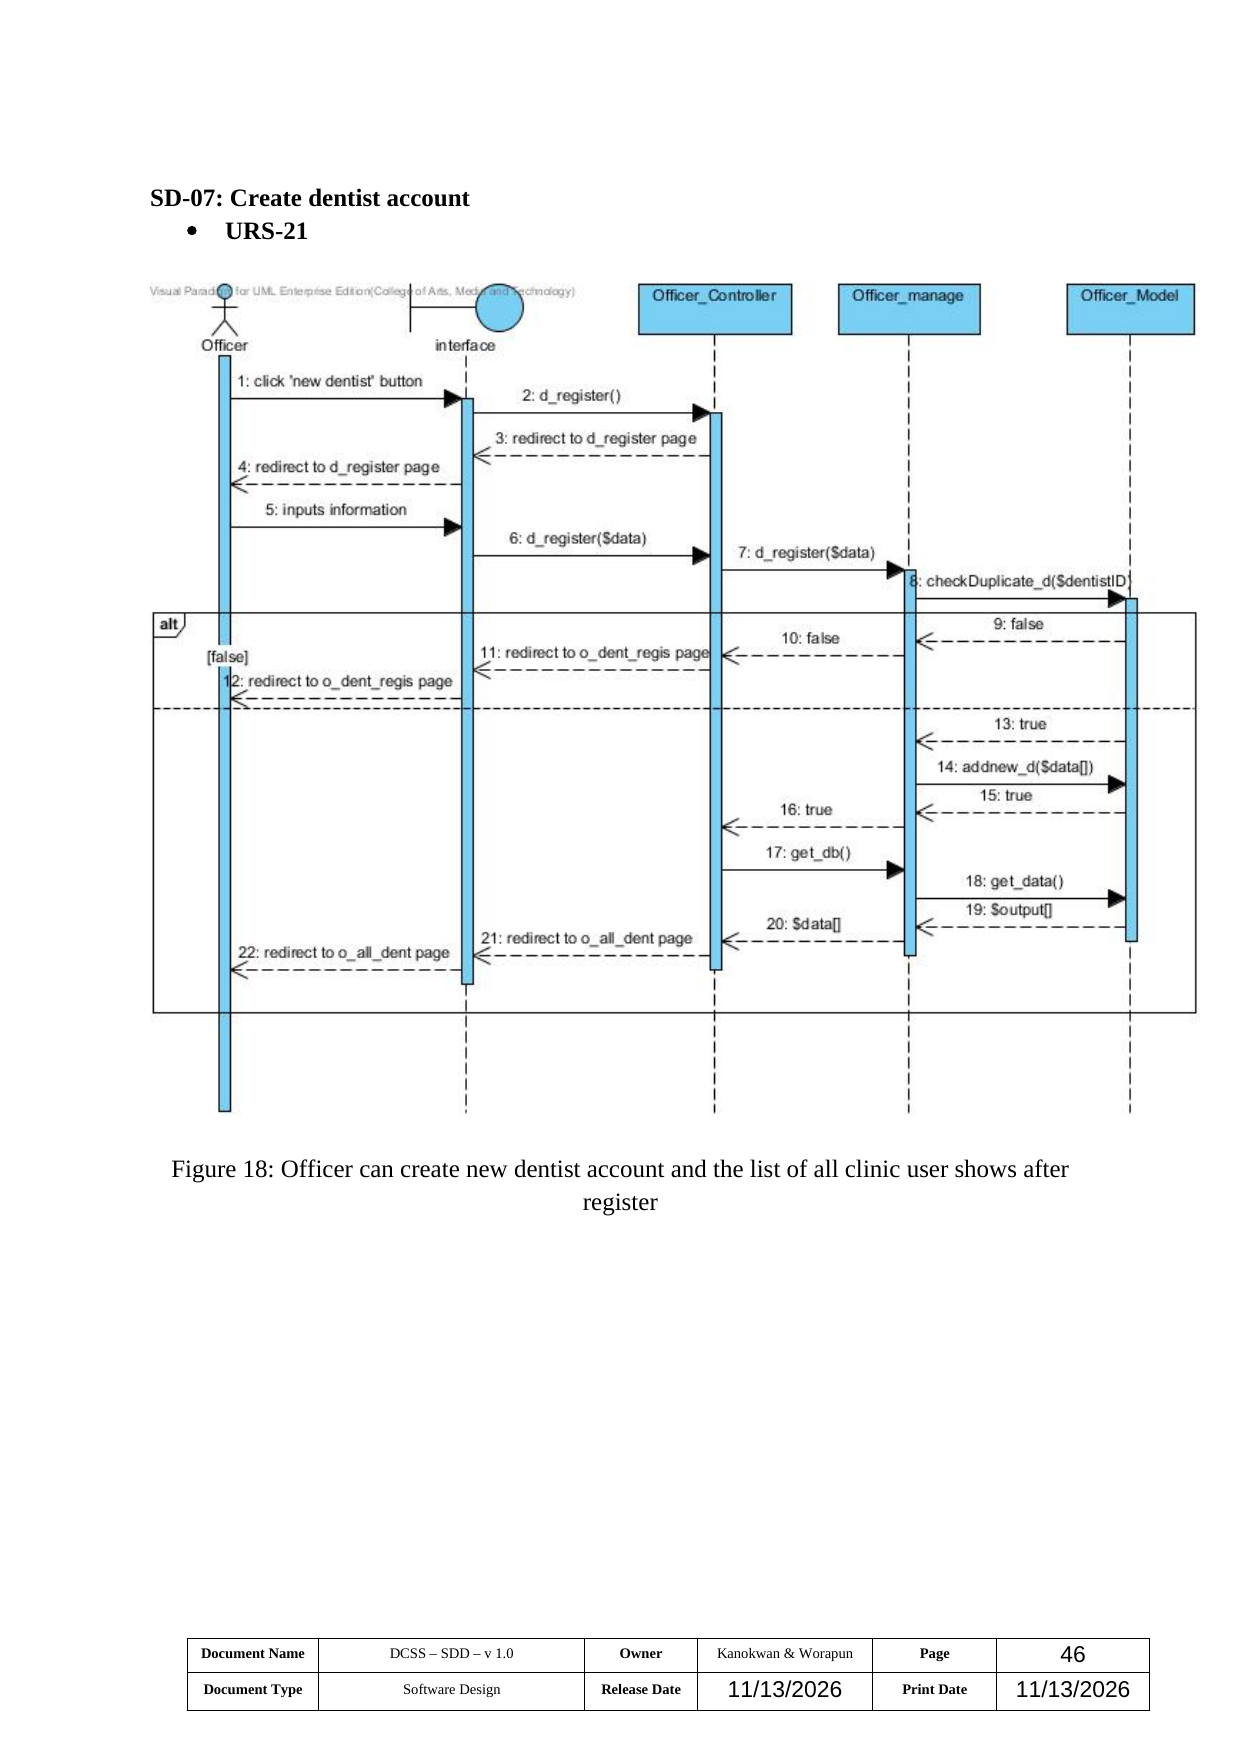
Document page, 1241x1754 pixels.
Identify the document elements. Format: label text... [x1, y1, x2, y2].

text SD-07: Create dentist account [150, 183, 1090, 212]
picture [150, 282, 1200, 1118]
list URS-21 [187, 216, 1090, 245]
text Figure 18: Officer can create new dentist account and the list of all clinic user shows after register [150, 1154, 1090, 1216]
